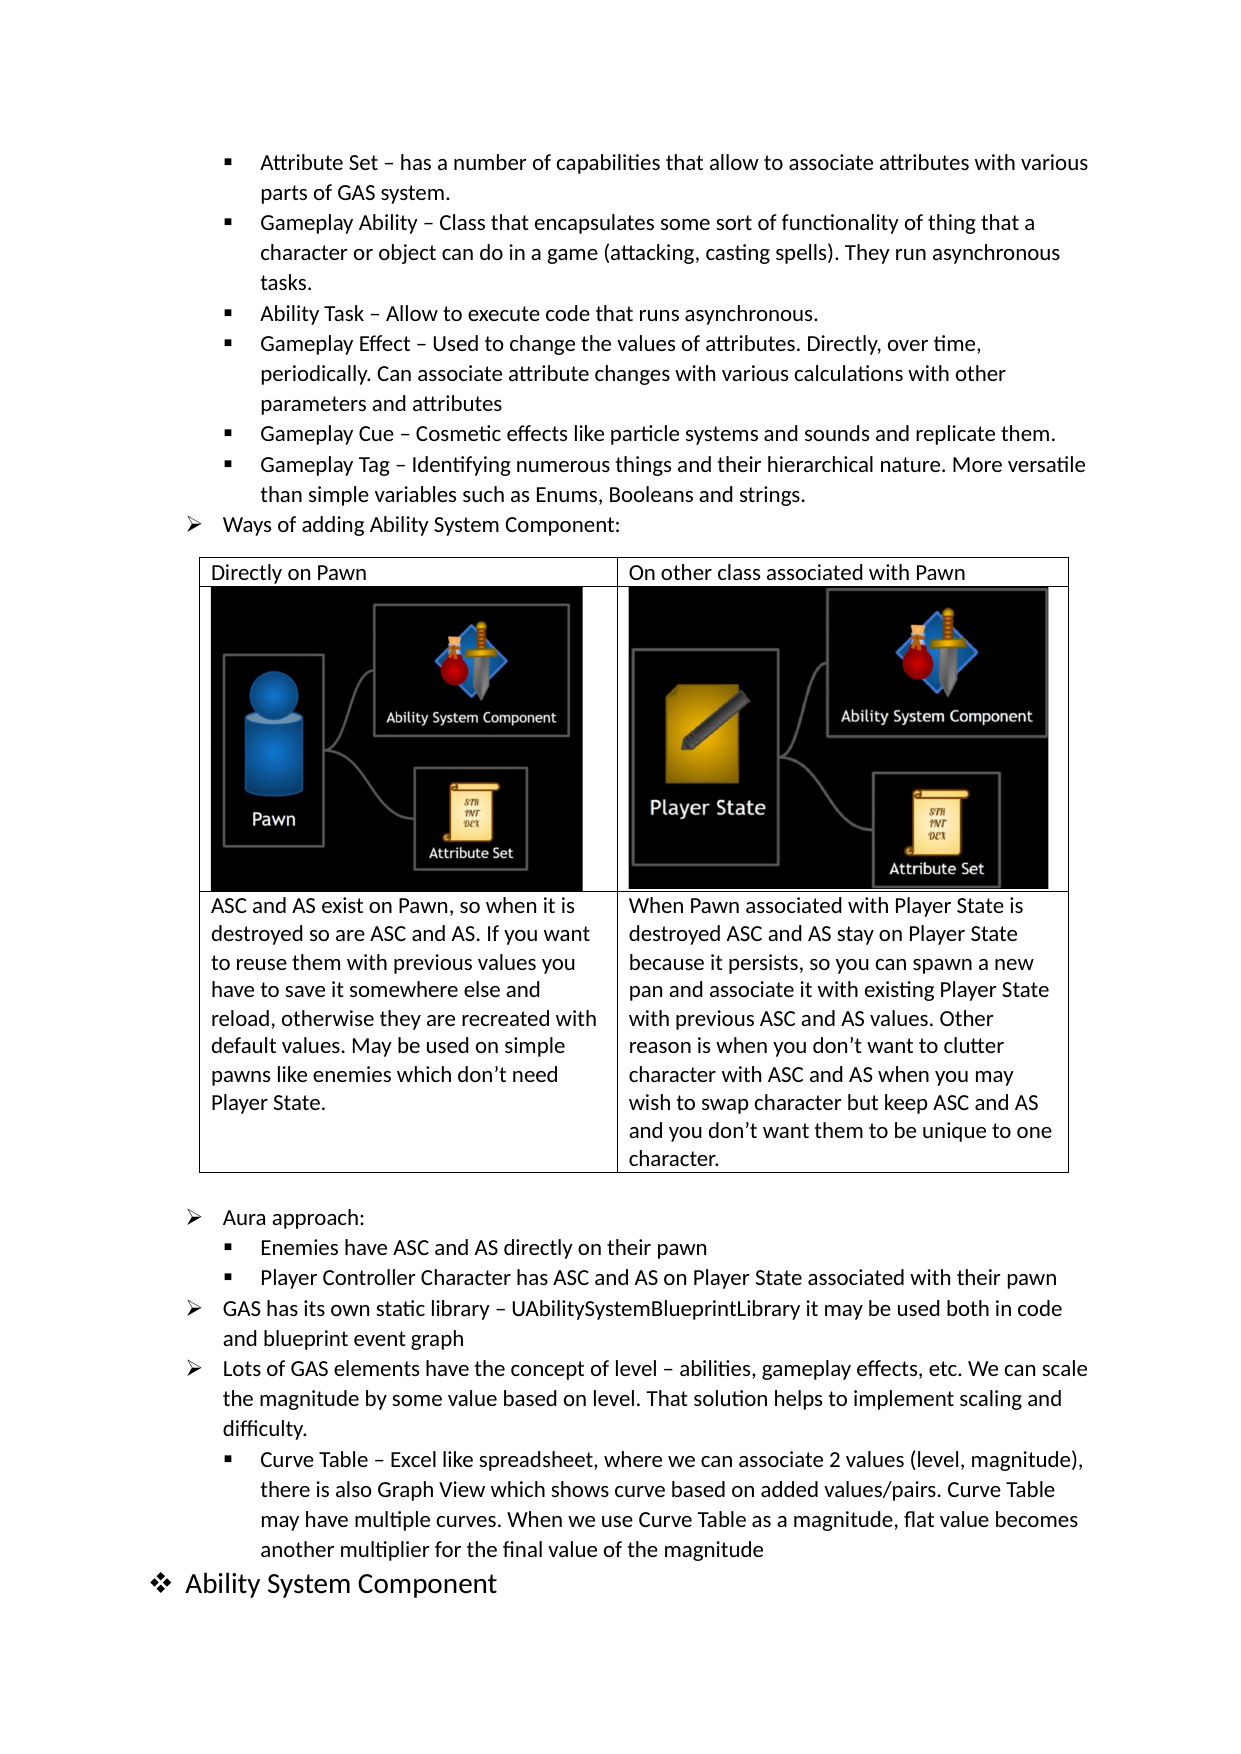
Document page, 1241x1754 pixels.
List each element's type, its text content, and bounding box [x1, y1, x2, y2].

table_cell [583, 587, 617, 891]
table_cell [618, 587, 1068, 891]
list Gameplay Ability – Class that encapsulates some sort of functionality of thing that a character or object can do in a game (attacking, casting spells). They run asynchronous tasks. [223, 208, 1093, 296]
list Gameplay Effect – Used to change the values of attributes. Directly, over time, periodically. Can associate attribute changes with various calculations with other parameters and attributes [223, 329, 1093, 417]
table_cell When Pawn associated with Player State is destroyed ASC and AS stay on Player State because it persists, so you can spawn a new pan and associate it with existing Player State with previous ASC and AS values. Other reason is when you don’t want to clutter character with ASC and AS when you may wish to swap character but keep ASC and AS and you don’t want them to be unique to one character. [618, 892, 1068, 1172]
picture [210, 587, 583, 891]
table_header On other class associated with Pawn [618, 558, 1068, 586]
list Ability System Component [148, 1566, 1093, 1601]
list Gameplay Cue – Cosmetic effects like particle systems and sounds and replicate them. [223, 419, 1093, 447]
table_header Directly on Pawn [200, 558, 617, 586]
list Curve Table – Excel like spreadsheet, where we can associate 2 values (level, magnitude), there is also Graph View which shows curve based on added values/pairs. Curve Table may have multiple curves. When we use Curve Table as a magnitude, flat value becomes another multiplier for the final value of the magnitude [223, 1445, 1093, 1563]
list Enemies have ASC and AS directly on their pawn [223, 1233, 1093, 1261]
list Lots of GAS elements have the concept of level – abilities, gameplay effects, etc. We can scale the magnitude by some value based on level. That solution helps to implement scaling and difficulty. [185, 1354, 1093, 1442]
list GAS has its own static library – UAbilitySystemBlueprintLibrary it may be used both in code and blueprint event graph [185, 1294, 1093, 1352]
list Ability Task – Allow to execute code that runs asynchronous. [223, 299, 1093, 327]
table_cell ASC and AS exist on Pawn, so when it is destroyed so are ASC and AS. If you want to reuse them with previous values you have to save it somewhere else and reload, otherwise they are recreated with default values. May be used on simple pawns like enemies which don’t need Player State. [200, 892, 617, 1172]
list Aura approach: [185, 1203, 1093, 1231]
list Ways of adding Ability System Component: [185, 510, 1093, 538]
list Player Controller Character has ASC and AS on Player State associated with their pawn [223, 1263, 1093, 1291]
table_cell [200, 587, 210, 891]
picture [628, 587, 1049, 889]
list Attribute Set – has a number of capabilities that allow to associate attributes with various parts of GAS system. [223, 148, 1093, 206]
list Gameplay Tag – Identifying numerous things and their hierarchical nature. More versatile than simple variables such as Enums, Booleans and strings. [223, 450, 1093, 508]
